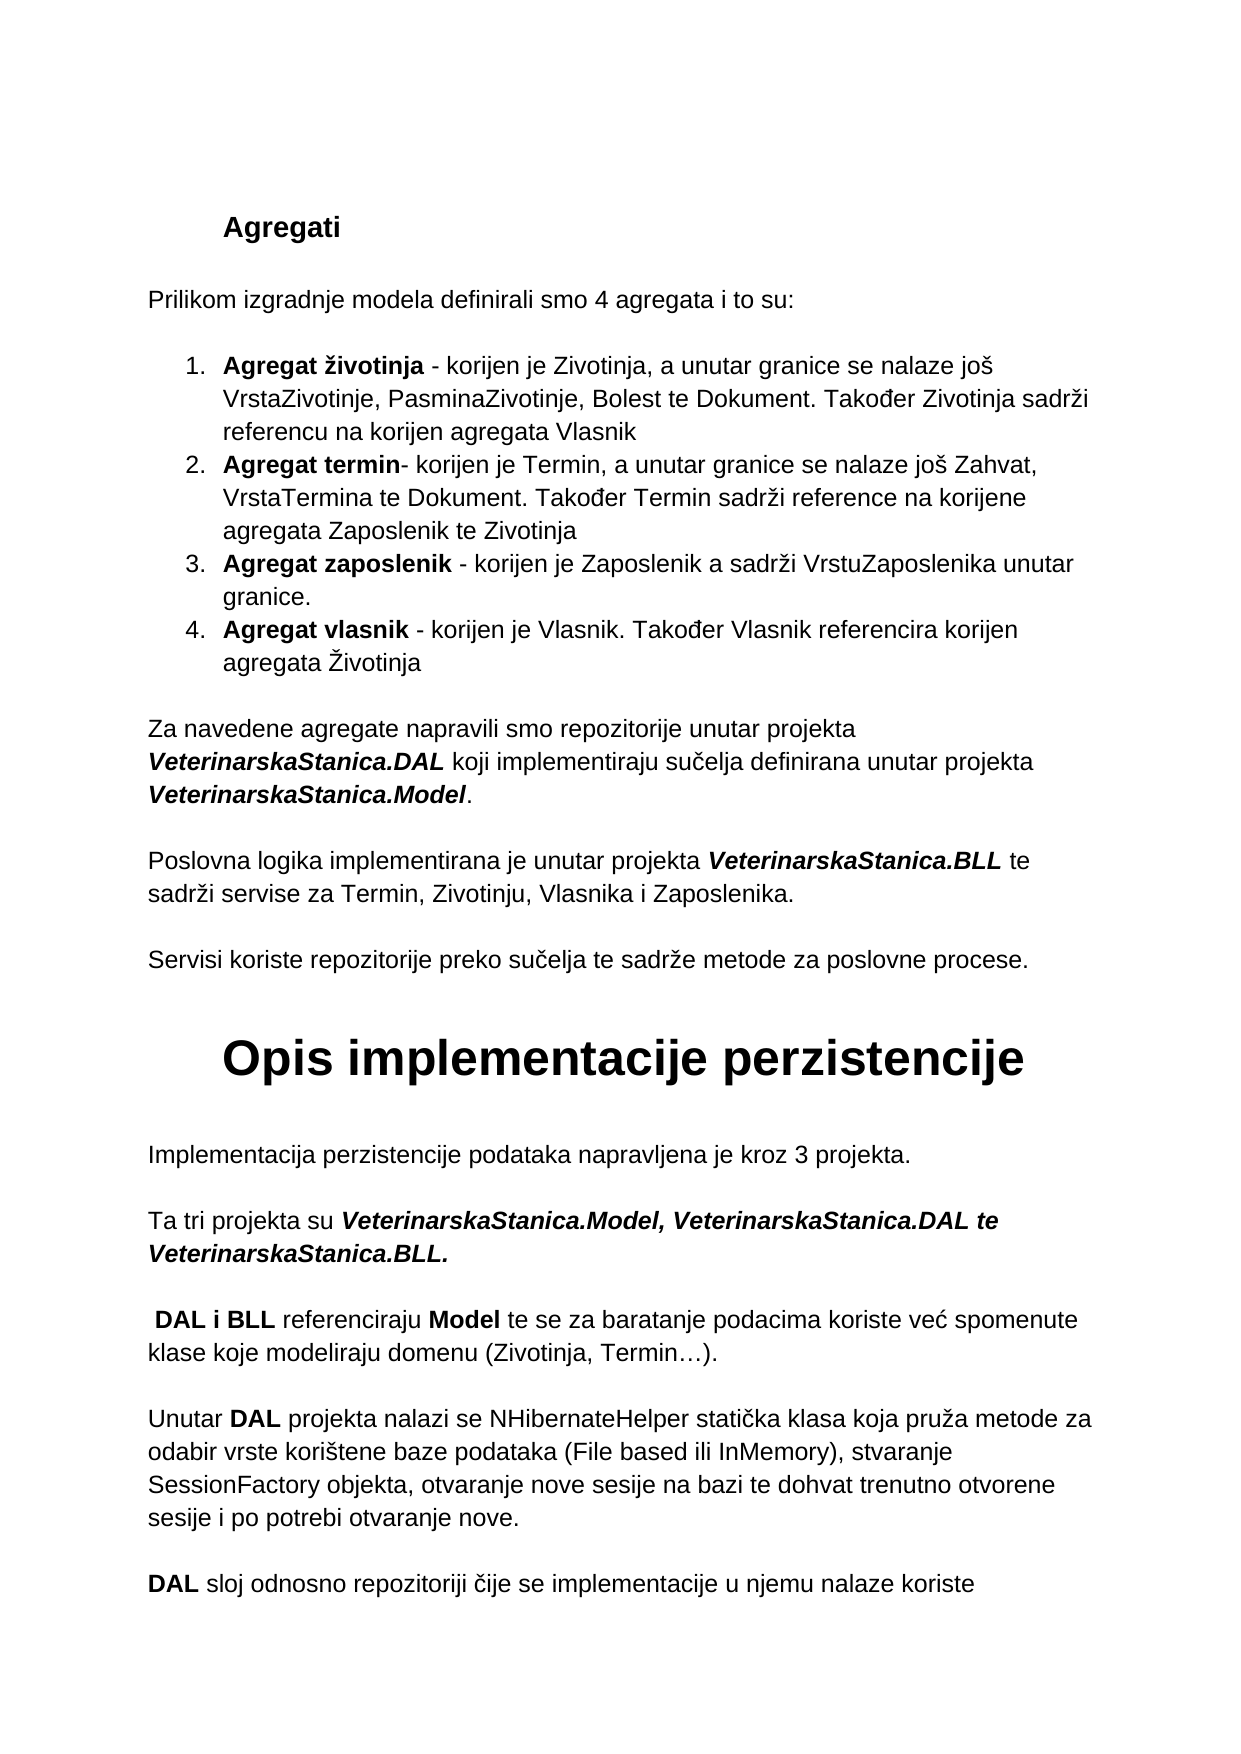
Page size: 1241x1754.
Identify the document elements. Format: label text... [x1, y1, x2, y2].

text Prilikom izgradnje modela definirali smo 4 agregata i to su: [148, 285, 1093, 313]
text DAL i BLL referenciraju Model te se za baratanje podacima koriste već spomenute klase koje modeliraju domenu (Zivotinja, Termin…). [148, 1305, 1093, 1367]
text Za navedene agregate napravili smo repozitorije unutar projekta VeterinarskaStanica.DAL koji implementiraju sučelja definirana unutar projekta VeterinarskaStanica.Model. [148, 714, 1093, 809]
text Implementacija perzistencije podataka napravljena je kroz 3 projekta. [148, 1140, 1093, 1168]
text Servisi koriste repozitorije preko sučelja te sadrže metode za poslovne procese. [148, 945, 1093, 974]
list Agregat termin- korijen je Termin, a unutar granice se nalaze još Zahvat, VrstaTermina te Dokument. Također Termin sadrži reference na korijene agregata Zaposlenik te Zivotinja [185, 450, 1093, 544]
text Ta tri projekta su VeterinarskaStanica.Model, VeterinarskaStanica.DAL te VeterinarskaStanica.BLL. [148, 1206, 1093, 1267]
list Agregat zaposlenik - korijen je Zaposlenik a sadrži VrstuZaposlenika unutar granice. [185, 549, 1093, 611]
list Agregat životinja - korijen je Zivotinja, a unutar granice se nalaze još VrstaZivotinje, PasminaZivotinje, Bolest te Dokument. Također Zivotinja sadrži referencu na korijen agregata Vlasnik [185, 351, 1093, 446]
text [148, 1569, 1093, 1598]
list Agregat vlasnik - korijen je Vlasnik. Također Vlasnik referencira korijen agregata Životinja [185, 615, 1093, 677]
text Poslovna logika implementirana je unutar projekta VeterinarskaStanica.BLL te sadrži servise za Termin, Zivotinju, Vlasnika i Zaposlenika. [148, 846, 1093, 908]
subtitle Agregati [148, 210, 1093, 243]
subtitle Opis implementacije perzistencije [148, 1028, 1093, 1086]
text Unutar DAL projekta nalazi se NHibernateHelper statička klasa koja pruža metode za odabir vrste korištene baze podataka (File based ili InMemory), stvaranje SessionFactory objekta, otvaranje nove sesije na bazi te dohvat trenutno otvorene sesije i po potrebi otvaranje nove. [148, 1404, 1093, 1532]
